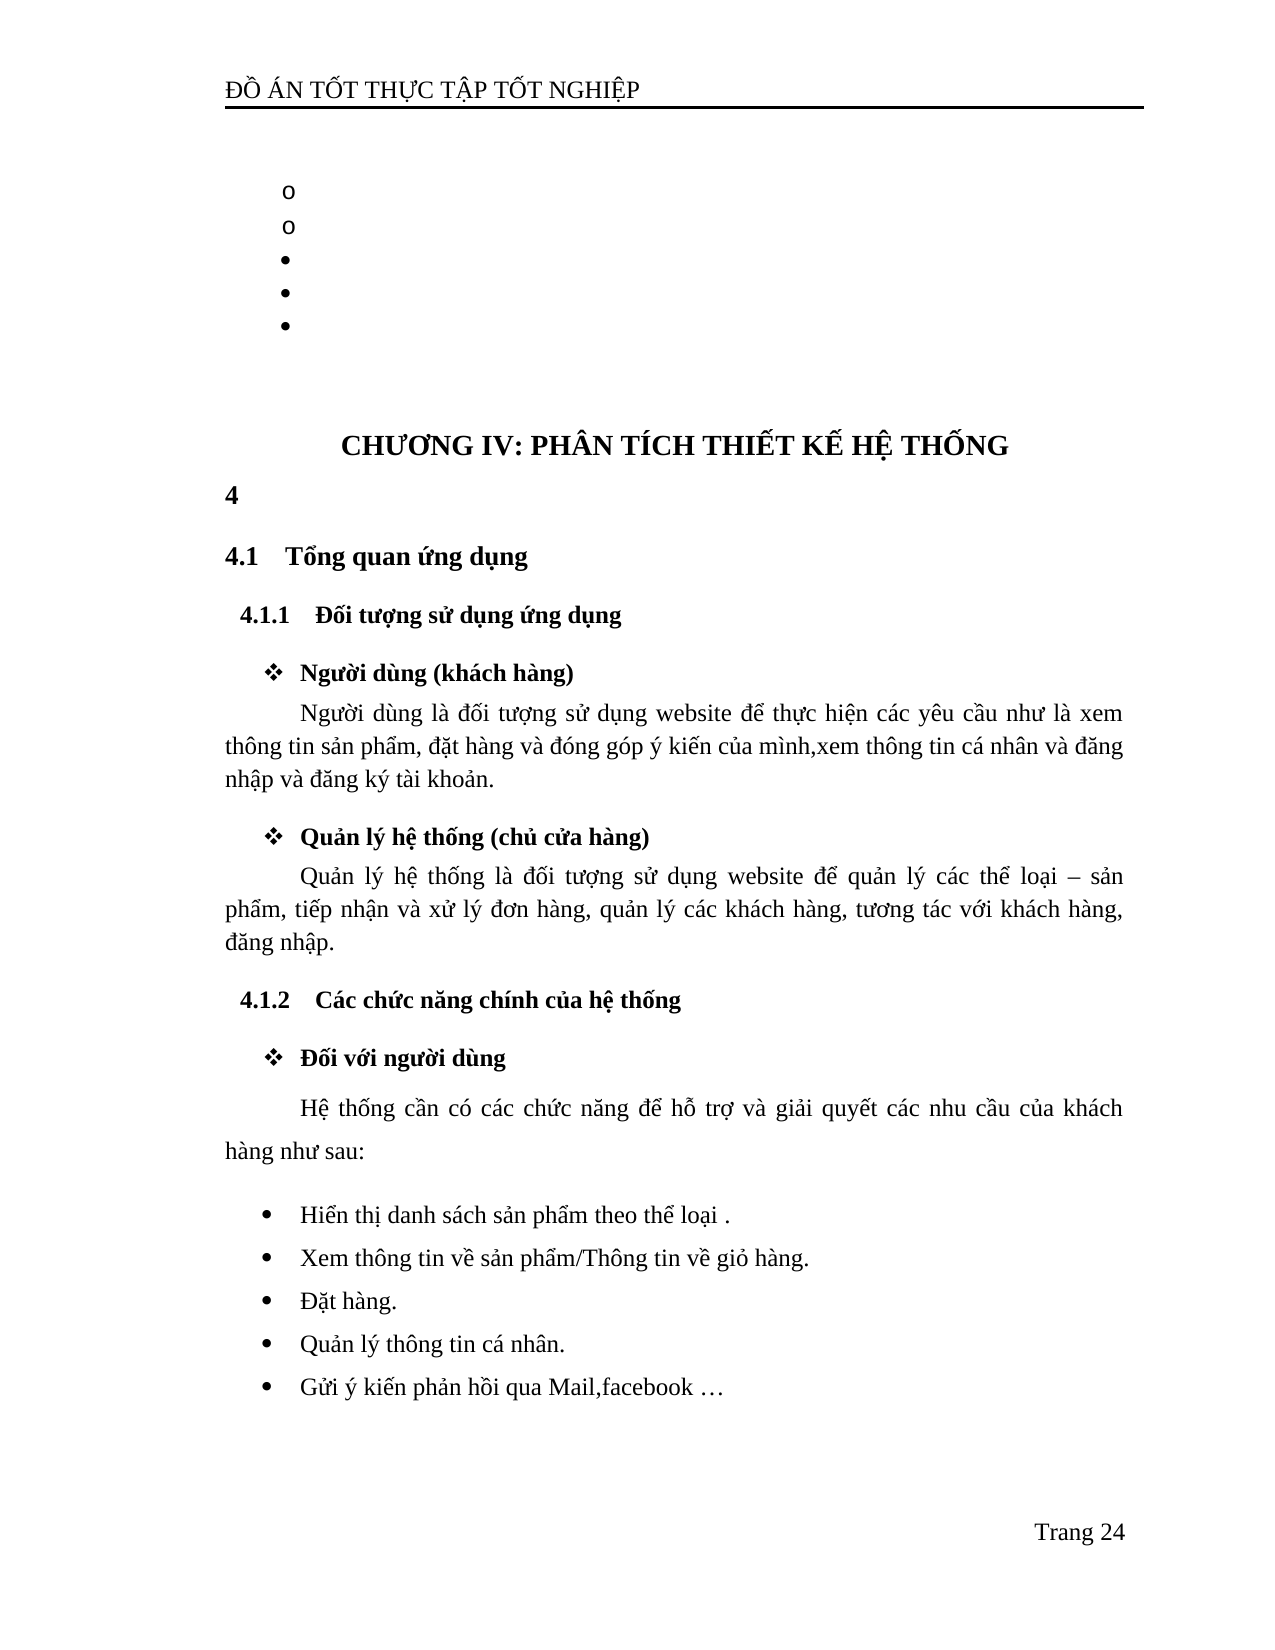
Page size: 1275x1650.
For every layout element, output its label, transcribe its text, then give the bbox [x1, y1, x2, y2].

text Hệ thống cần có các chức năng để hỗ trợ và giải quyết các nhu cầu của khách hàng như sau: [225, 1093, 1125, 1164]
list Đặt hàng. [262, 1286, 1125, 1315]
subtitle Đối với người dùng [262, 1043, 1125, 1072]
subtitle Các chức năng chính của hệ thống [240, 985, 1125, 1014]
subtitle Tổng quan ứng dụng [225, 540, 1125, 571]
list Quản lý thông tin cá nhân. [262, 1329, 1125, 1358]
text Quản lý hệ thống là đối tượng sử dụng website để quản lý các thể loại – sản phẩm, tiếp nhận và xử lý đơn hàng, quản lý các khách hàng, tương tác với khách hàng, đăng nhập. [225, 861, 1125, 956]
subtitle Người dùng (khách hàng) [262, 658, 1125, 687]
list Gửi ý kiến phản hồi qua Mail,facebook … [262, 1372, 1125, 1401]
subtitle Quản lý hệ thống (chủ cửa hàng) [262, 822, 1125, 851]
text Người dùng là đối tượng sử dụng website để thực hiện các yêu cầu như là xem thông tin sản phẩm, đặt hàng và đóng góp ý kiến của mình,xem thông tin cá nhân và đăng nhập và đăng ký tài khoản. [225, 698, 1125, 793]
subtitle CHƯƠNG IV: PHÂN TÍCH THIẾT KẾ HỆ THỐNG [225, 428, 1125, 462]
list Xem thông tin về sản phẩm/Thông tin về giỏ hàng. [262, 1243, 1125, 1272]
subtitle Đối tượng sử dụng ứng dụng [240, 601, 1125, 629]
list Hiển thị danh sách sản phẩm theo thể loại . [262, 1200, 1125, 1228]
